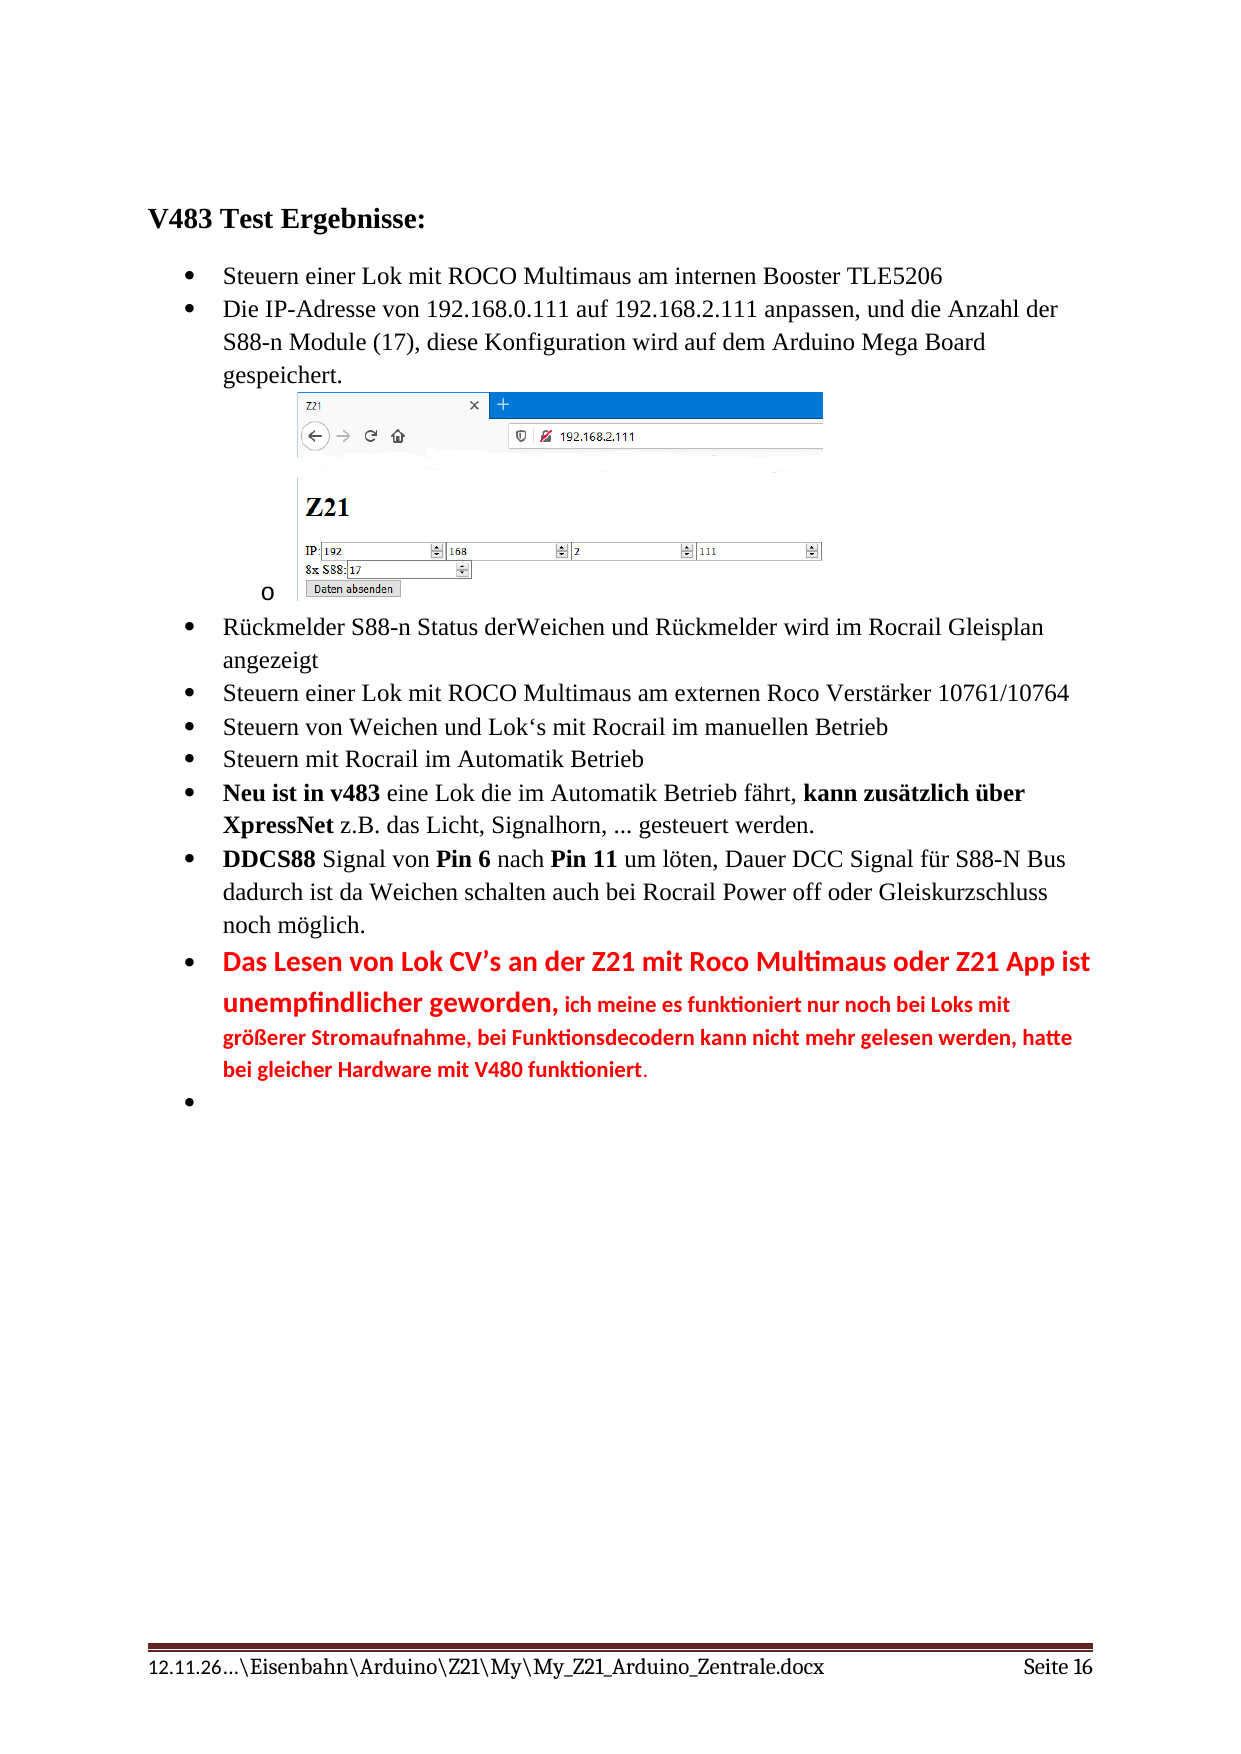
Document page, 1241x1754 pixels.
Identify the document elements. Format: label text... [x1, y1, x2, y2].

list Rückmelder S88-n Status derWeichen und Rückmelder wird im Rocrail Gleisplan angezeigt [185, 612, 1093, 674]
list Steuern einer Lok mit ROCO Multimaus am externen Roco Verstärker 10761/10764 [185, 678, 1093, 707]
list Das Lesen von Lok CV’s an der Z21 mit Roco Multimaus oder Z21 App ist unempfindlicher geworden, ich meine es funktioniert nur noch bei Loks mit größerer Stromaufnahme, bei Funktionsdecodern kann nicht mehr gelesen werden, hatte bei gleicher Hardware mit V480 funktioniert. [185, 943, 1093, 1084]
text V483 Test Ergebnisse: [148, 201, 1093, 235]
list Die IP-Adresse von 192.168.0.111 auf 192.168.2.111 anpassen, und die Anzahl der S88-n Module (17), diese Konfiguration wird auf dem Arduino Mega Board gespeichert. [185, 294, 1093, 389]
list Steuern von Weichen und Lok‘s mit Rocrail im manuellen Betrieb [185, 712, 1093, 740]
list DDCS88 Signal von Pin 6 nach Pin 11 um löten, Dauer DCC Signal für S88-N Bus dadurch ist da Weichen schalten auch bei Rocrail Power off oder Gleiskurzschluss noch möglich. [185, 844, 1093, 938]
list Neu ist in v483 eine Lok die im Automatik Betrieb fährt, kann zusätzlich über XpressNet z.B. das Licht, Signalhorn, ... gesteuert werden. [185, 778, 1093, 839]
list Steuern mit Rocrail im Automatik Betrieb [185, 744, 1093, 773]
picture [297, 392, 828, 601]
list Steuern einer Lok mit ROCO Multimaus am internen Booster TLE5206 [185, 261, 1093, 289]
